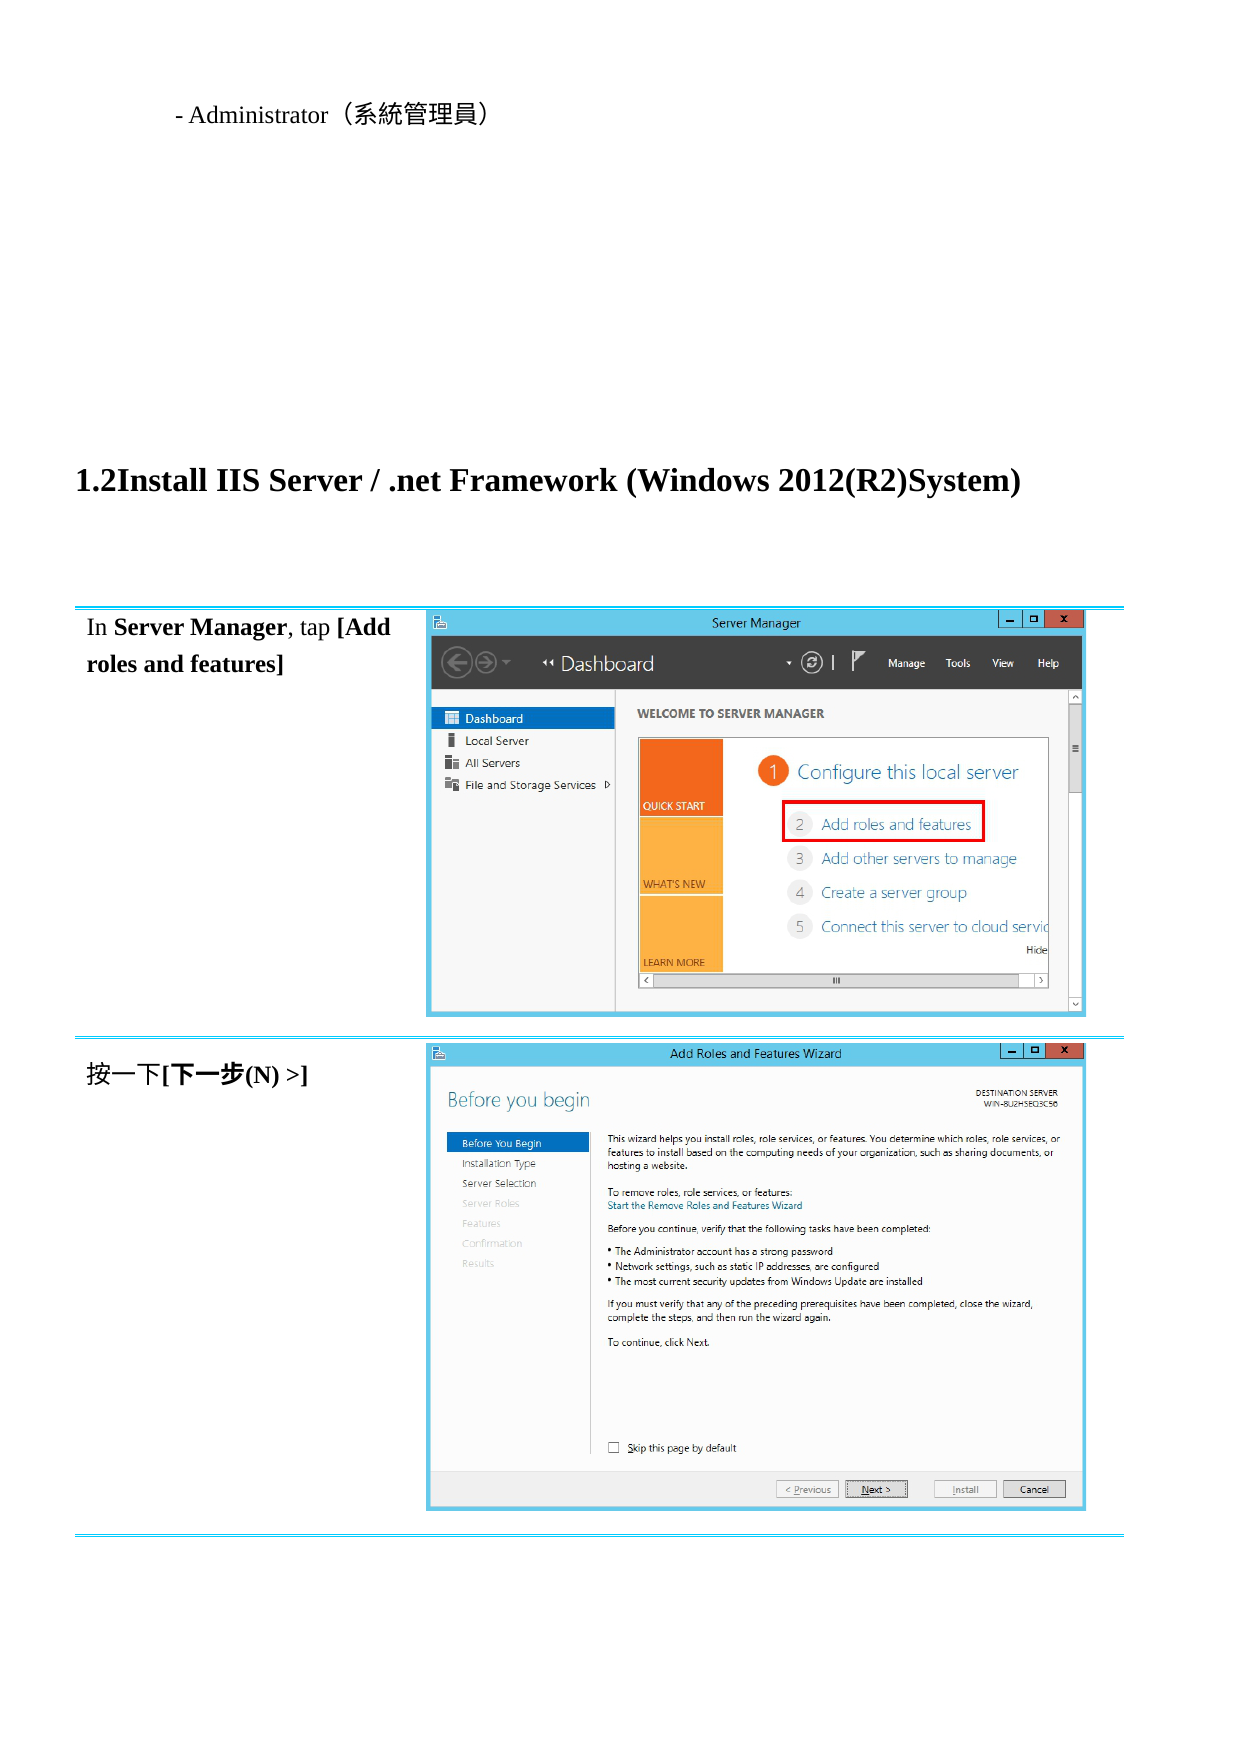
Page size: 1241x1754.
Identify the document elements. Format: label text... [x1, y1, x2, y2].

text - Administrator（系統管理員） [175, 79, 1165, 147]
picture [426, 611, 1087, 1017]
table_cell 按一下[下一步(N) >] [75, 1039, 415, 1533]
table_header In Server Manager, tap [Add roles and features] [75, 610, 415, 1036]
table_cell [415, 1039, 1123, 1533]
table_header [415, 610, 1123, 1036]
picture [426, 1043, 1087, 1511]
subtitle 1.2Install IIS Server / .net Framework (Windows 2012(R2)System) [75, 445, 1165, 513]
